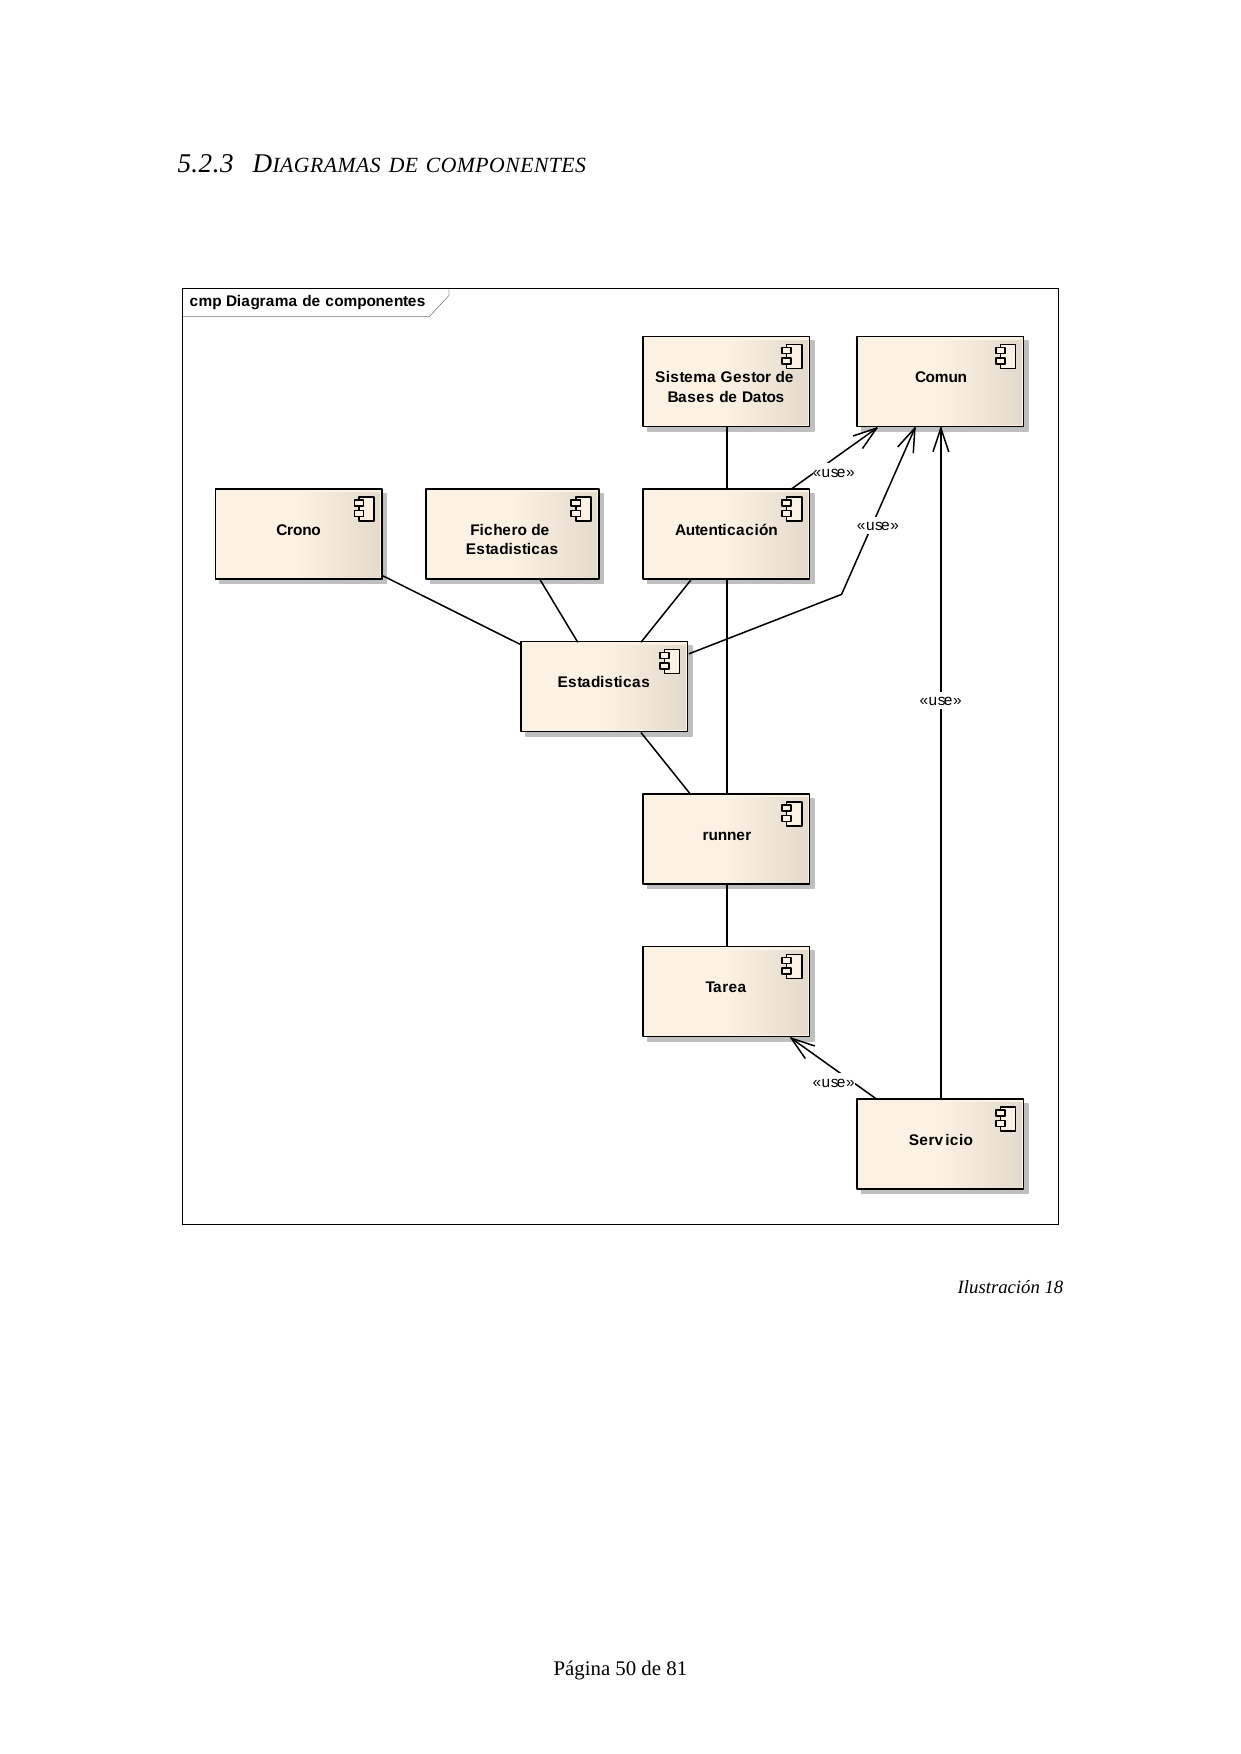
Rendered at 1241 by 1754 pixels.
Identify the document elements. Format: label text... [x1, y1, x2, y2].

subtitle Diagramas de componentes [177, 148, 1063, 179]
